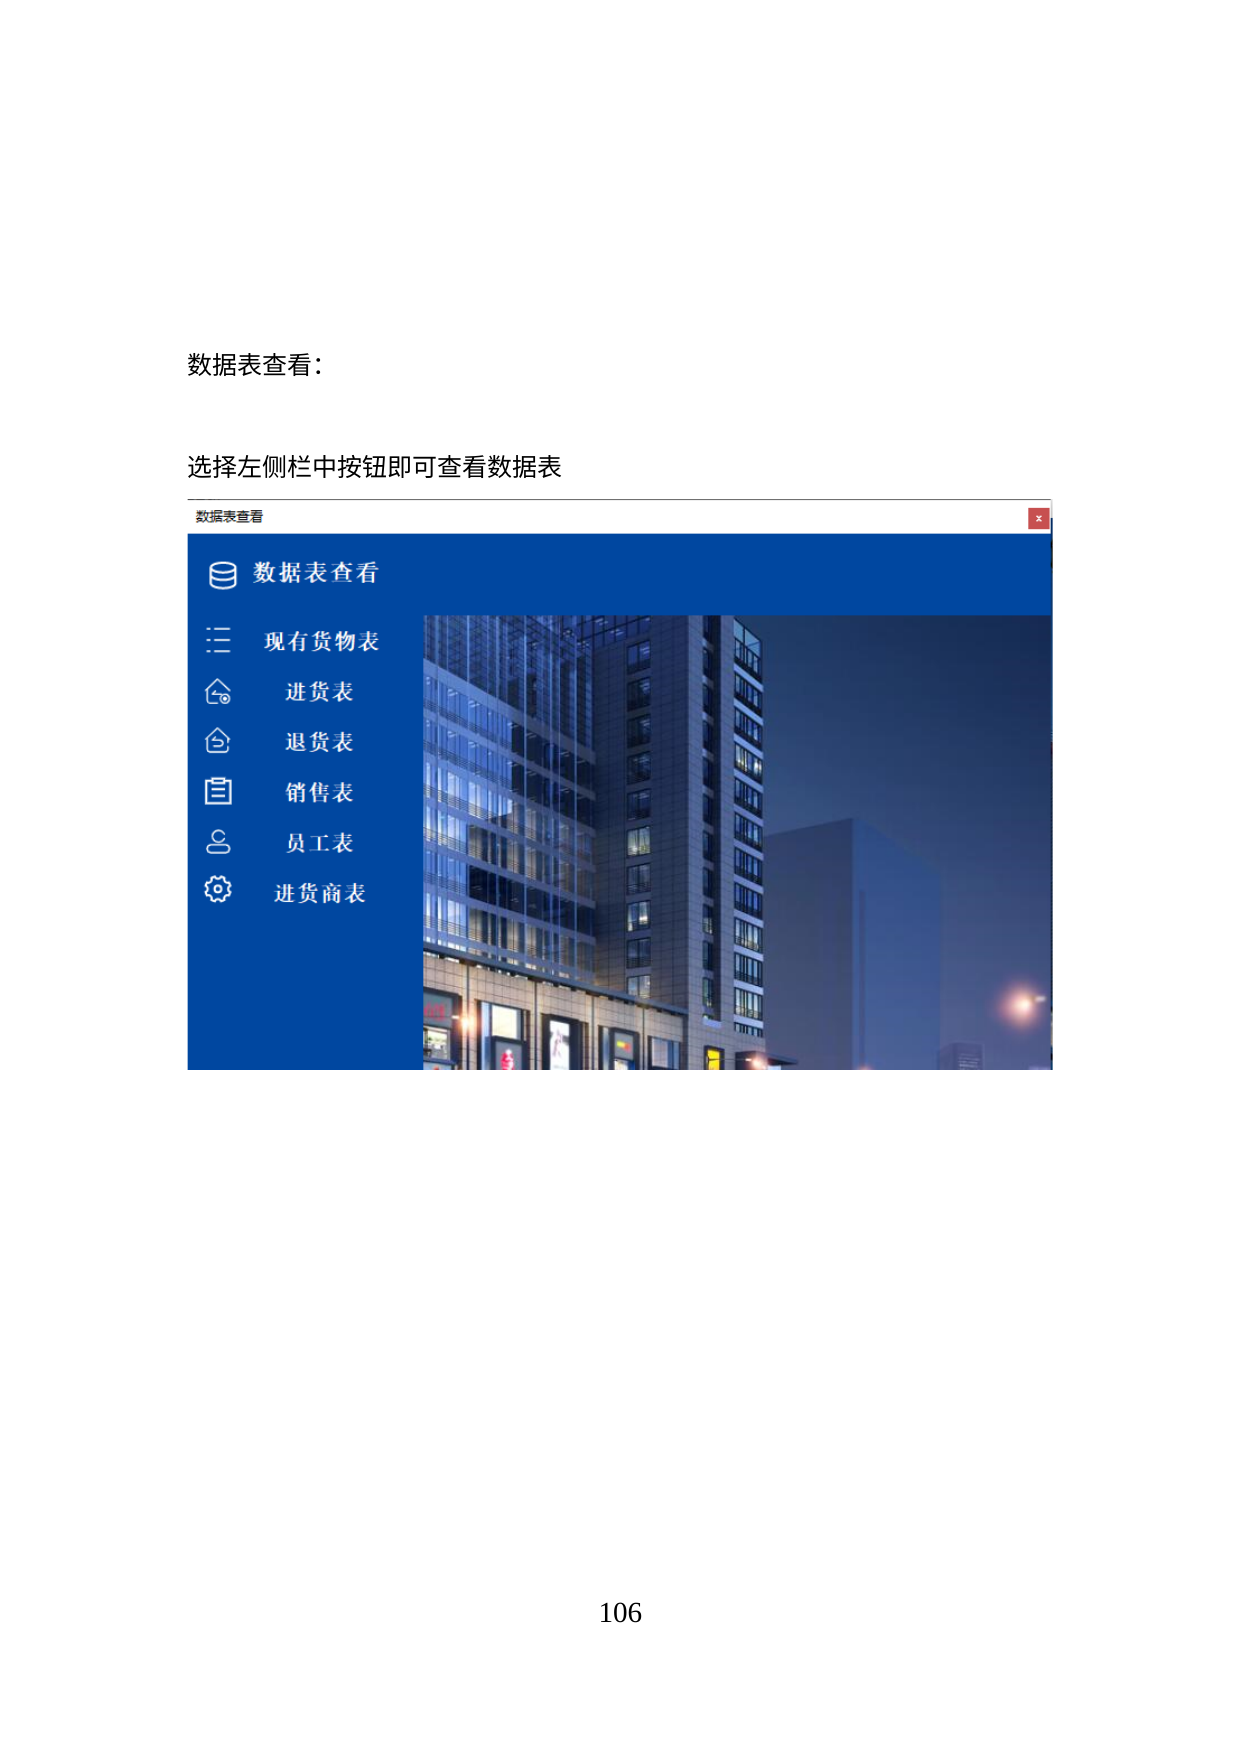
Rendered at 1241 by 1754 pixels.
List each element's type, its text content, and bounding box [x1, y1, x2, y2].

text 数据表查看： [187, 329, 1053, 397]
picture [187, 499, 1053, 1070]
text 选择左侧栏中按钮即可查看数据表 [187, 431, 1053, 499]
